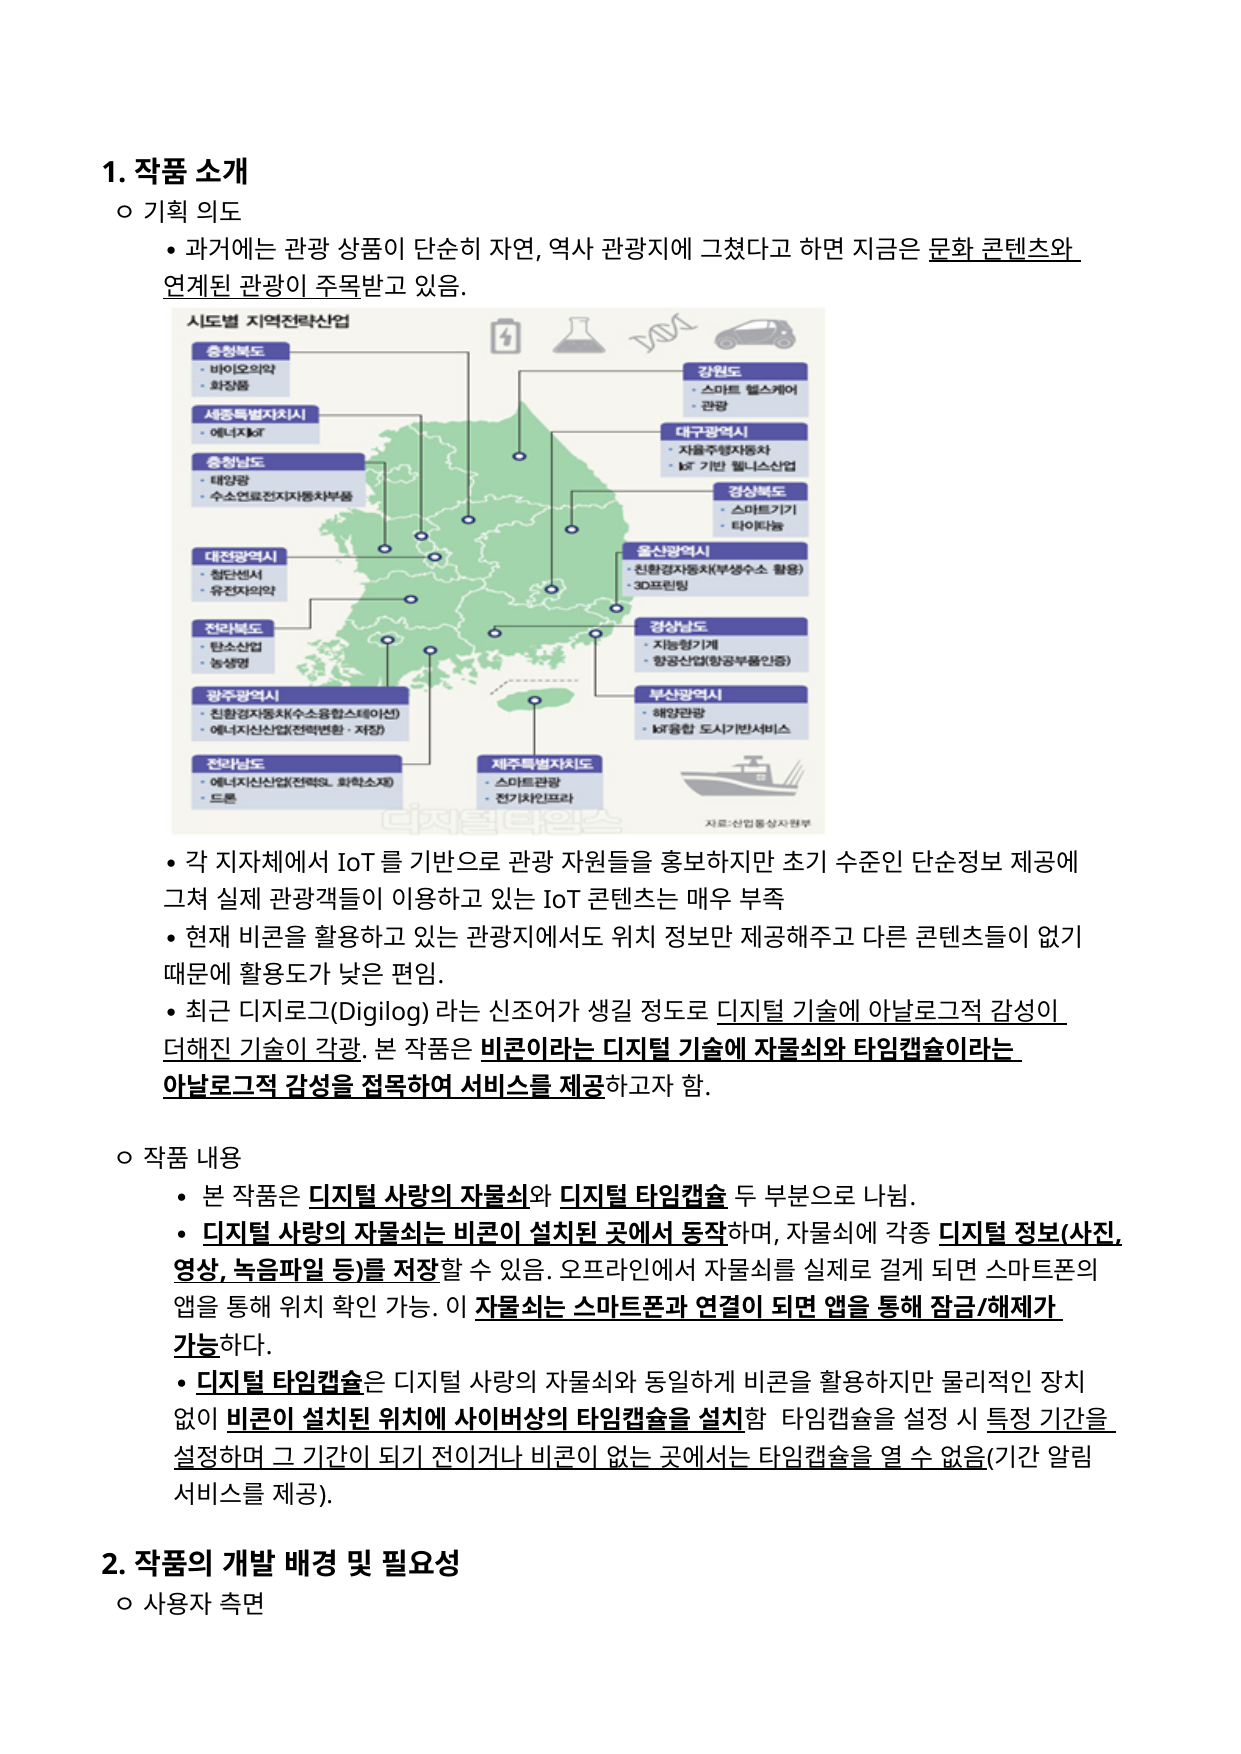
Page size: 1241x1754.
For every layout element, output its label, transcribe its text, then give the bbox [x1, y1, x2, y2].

list 디지털 사랑의 자물쇠는 비콘이 설치된 곳에서 동작하며, 자물쇠에 각종 디지털 정보(사진, 영상, 녹음파일 등)를 저장할 수 있음. 오프라인에서 자물쇠를 실제로 걸게 되면 스마트폰의 앱을 통해 위치 확인 가능. 이 자물쇠는 스마트폰과 연결이 되면 앱을 통해 잠금/해제가 가능하다. [173, 1213, 1125, 1361]
text 2. 작품의 개발 배경 및 필요성 [94, 1541, 1125, 1583]
list 디지털 타임캡슐은 디지털 사랑의 자물쇠와 동일하게 비콘을 활용하지만 물리적인 장치 없이 비콘이 설치된 위치에 사이버상의 타임캡슐을 설치함 타임캡슐을 설정 시 특정 기간을 설정하며 그 기간이 되기 전이거나 비콘이 없는 곳에서는 타임캡슐을 열 수 없음(기간 알림 서비스를 제공). [173, 1362, 1125, 1511]
list 본 작품은 디지털 사랑의 자물쇠와 디지털 타임캡슐 두 부분으로 나뉨. [173, 1176, 1125, 1212]
list 각 지자체에서 IoT를 기반으로 관광 자원들을 홍보하지만 초기 수준인 단순정보 제공에 그쳐 실제 관광객들이 이용하고 있는 IoT 콘텐츠는 매우 부족 [163, 843, 1125, 916]
text ㅇ 사용자 측면 [94, 1584, 1125, 1621]
text ㅇ 작품 내용 [94, 1139, 1125, 1175]
list 과거에는 관광 상품이 단순히 자연, 역사 관광지에 그쳤다고 하면 지금은 문화 콘텐츠와 연계된 관광이 주목받고 있음. [163, 229, 1125, 303]
picture [163, 303, 830, 842]
text ㅇ 기획 의도 [94, 192, 1125, 228]
list 최근 디지로그(Digilog) 라는 신조어가 생길 정도로 디지털 기술에 아날로그적 감성이 더해진 기술이 각광. 본 작품은 비콘이라는 디지털 기술에 자물쇠와 타임캡슐이라는 아날로그적 감성을 접목하여 서비스를 제공하고자 함. [163, 992, 1125, 1103]
text 1. 작품 소개 [94, 148, 1125, 191]
list 현재 비콘을 활용하고 있는 관광지에서도 위치 정보만 제공해주고 다른 콘텐츠들이 없기 때문에 활용도가 낮은 편임. [163, 917, 1125, 991]
